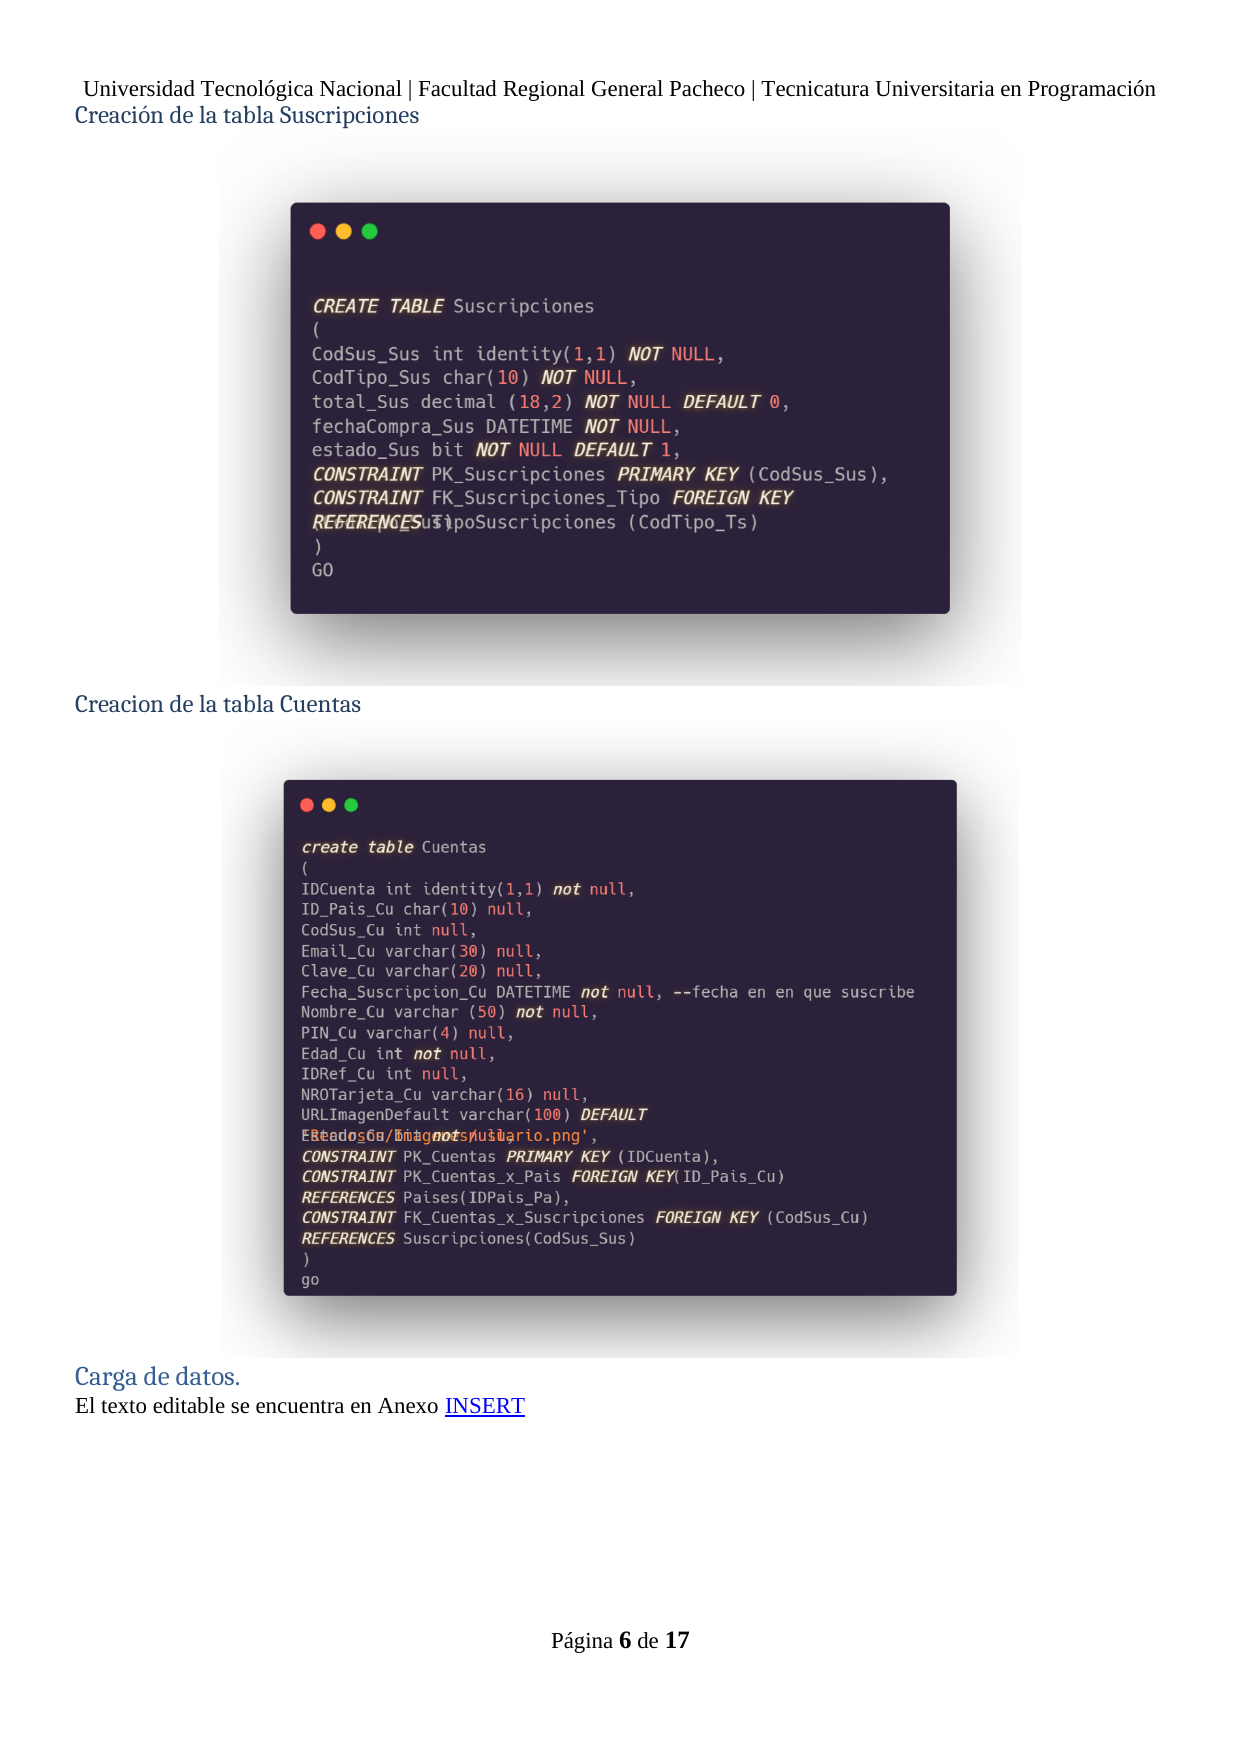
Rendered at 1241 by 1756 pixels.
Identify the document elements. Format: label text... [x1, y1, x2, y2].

picture [221, 718, 1019, 1358]
subtitle Carga de datos. [75, 1361, 1165, 1393]
picture [218, 130, 1022, 686]
text El texto editable se encuentra en Anexo INSERT [75, 1393, 1165, 1419]
subtitle Creación de la tabla Suscripciones [75, 101, 1165, 130]
subtitle Creacion de la tabla Cuentas [75, 690, 1165, 718]
